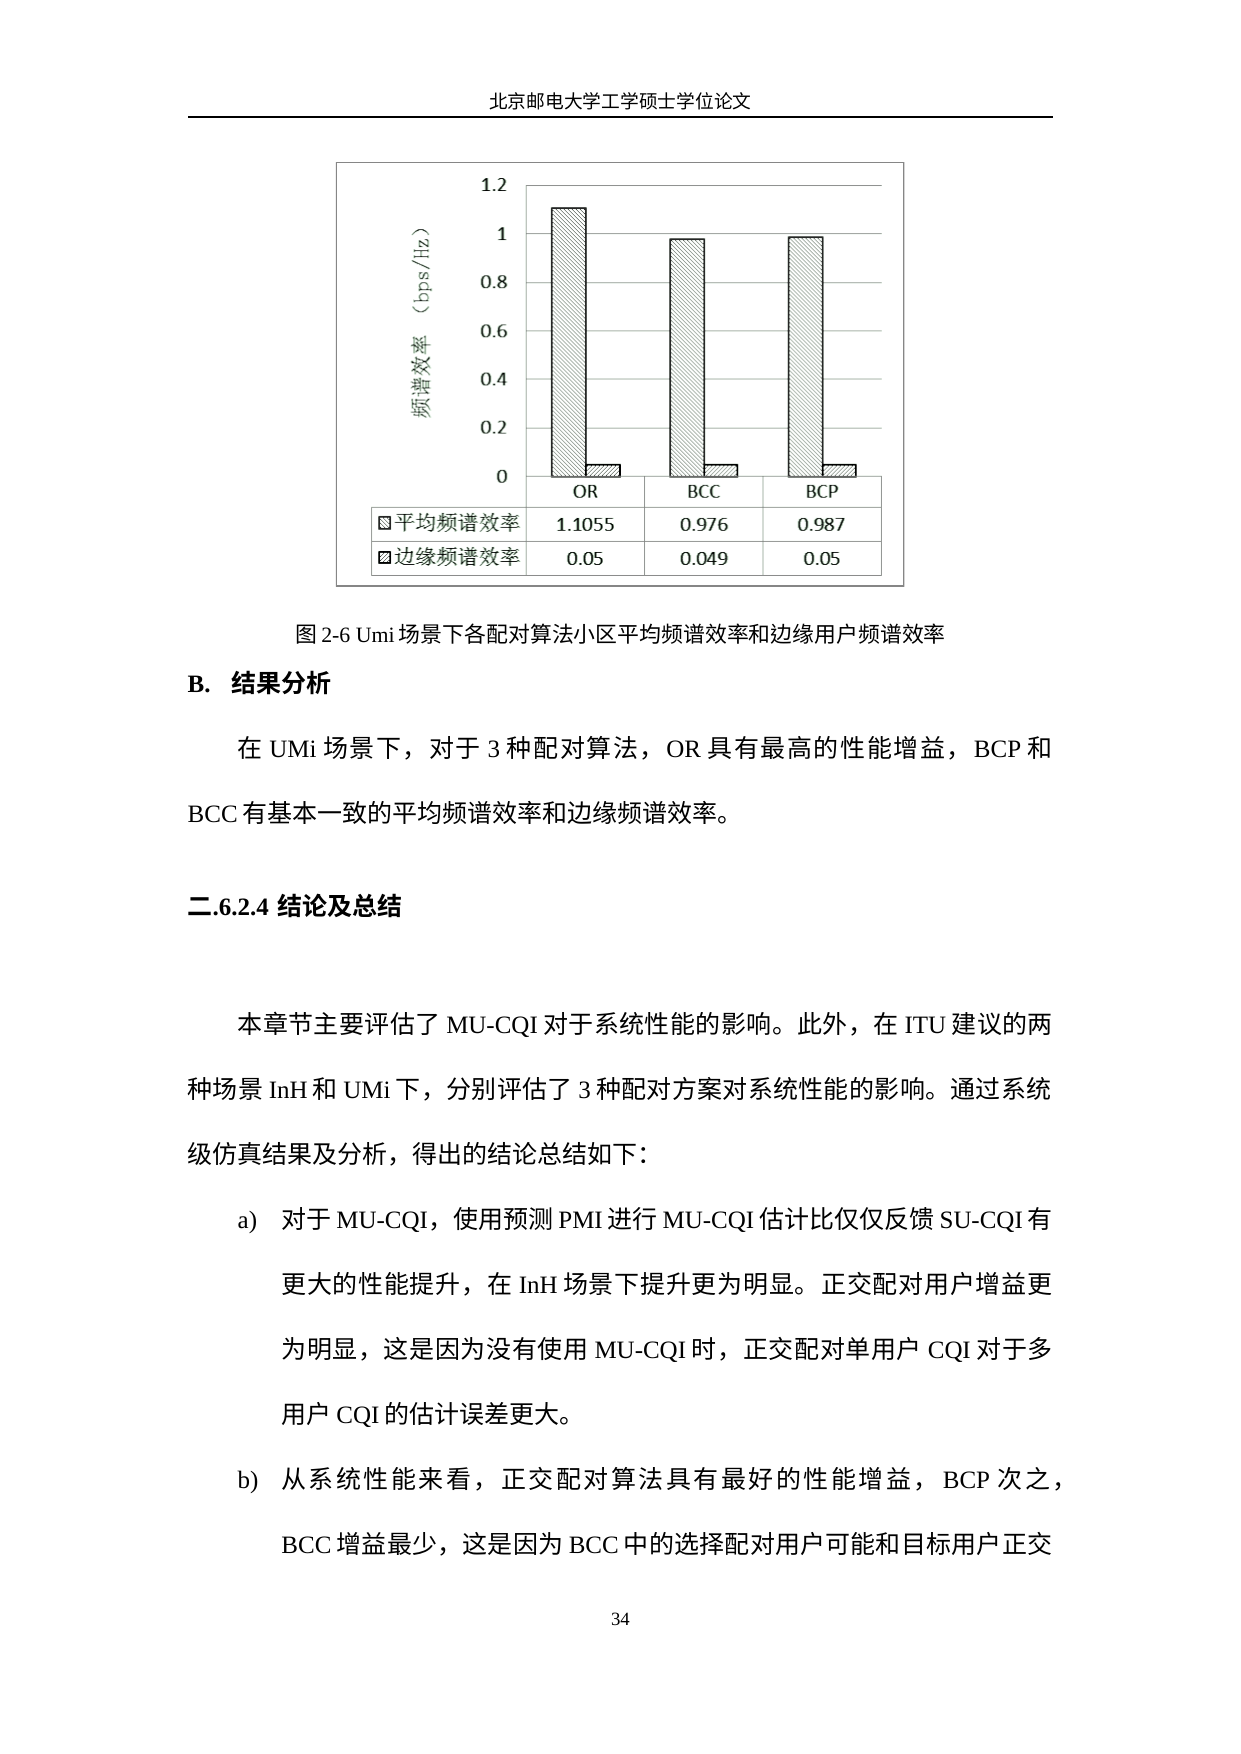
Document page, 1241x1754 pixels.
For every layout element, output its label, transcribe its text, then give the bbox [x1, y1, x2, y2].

text 在UMi场景下，对于3种配对算法，OR具有最高的性能增益，BCP和BCC有基本一致的平均频谱效率和边缘频谱效率。 [187, 714, 1053, 844]
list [237, 1445, 1053, 1575]
list 结果分析 [187, 649, 1053, 714]
subtitle 结论及总结 [187, 872, 1053, 937]
text 图2-6 Umi场景下各配对算法小区平均频谱效率和边缘用户频谱效率 [187, 617, 1053, 649]
text 本章节主要评估了MU-CQI对于系统性能的影响。此外，在ITU建议的两种场景InH和UMi下，分别评估了3种配对方案对系统性能的影响。通过系统级仿真结果及分析，得出的结论总结如下： [187, 990, 1053, 1185]
picture [335, 162, 905, 587]
list 对于MU-CQI，使用预测PMI进行MU-CQI估计比仅仅反馈SU-CQI有更大的性能提升，在InH场景下提升更为明显。正交配对用户增益更为明显，这是因为没有使用MU-CQI时，正交配对单用户CQI对于多用户CQI的估计误差更大。 [237, 1185, 1053, 1445]
